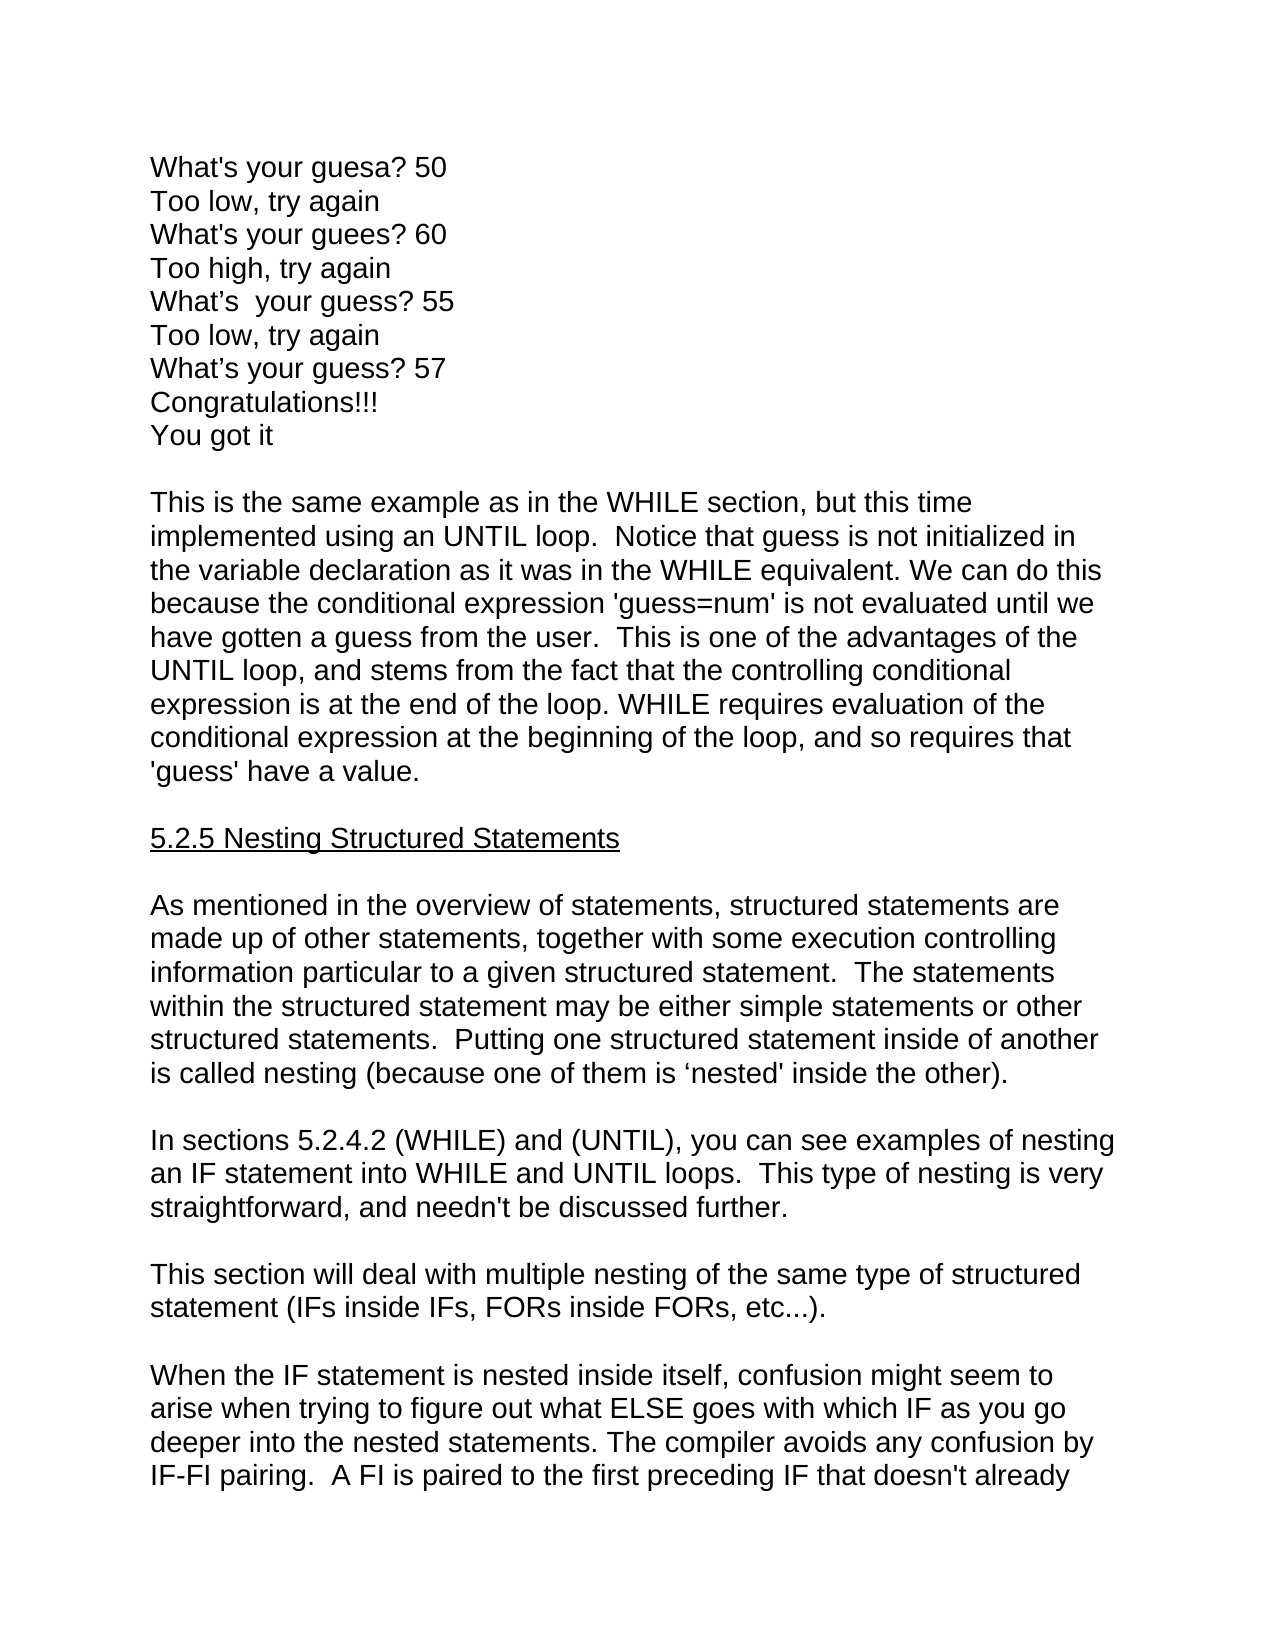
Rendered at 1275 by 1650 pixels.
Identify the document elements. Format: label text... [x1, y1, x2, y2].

text Too low, try again [150, 318, 1125, 351]
text In sections 5.2.4.2 (WHILE) and (UNTIL), you can see examples of nesting an IF statement into WHILE and UNTIL loops. This type of nesting is very straightforward, and needn't be discussed further. [150, 1123, 1125, 1223]
text What's your guesa? 50 [150, 150, 1125, 183]
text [150, 1357, 1125, 1492]
text 5.2.5 Nesting Structured Statements [150, 821, 1125, 854]
text You got it [150, 418, 1125, 452]
text Congratulations!!! [150, 385, 1125, 418]
text This is the same example as in the WHILE section, but this time implemented using an UNTIL loop. Notice that guess is not initialized in the variable declaration as it was in the WHILE equivalent. We can do this because the conditional expression 'guess=num' is not evaluated until we have gotten a guess from the user. This is one of the advantages of the UNTIL loop, and stems from the fact that the controlling conditional expression is at the end of the loop. WHILE requires evaluation of the conditional expression at the beginning of the loop, and so requires that 'guess' have a value. [150, 485, 1125, 787]
text As mentioned in the overview of statements, structured statements are made up of other statements, together with some execution controlling information particular to a given structured statement. The statements within the structured statement may be either simple statements or other structured statements. Putting one structured statement inside of another is called nesting (because one of them is ‘nested' inside the other). [150, 888, 1125, 1089]
text Too low, try again [150, 183, 1125, 217]
text What’s your guess? 55 [150, 284, 1125, 318]
text What’s your guess? 57 [150, 351, 1125, 385]
text Too high, try again [150, 251, 1125, 284]
text This section will deal with multiple nesting of the same type of structured statement (IFs inside IFs, FORs inside FORs, etc...). [150, 1257, 1125, 1324]
text What's your guees? 60 [150, 217, 1125, 251]
